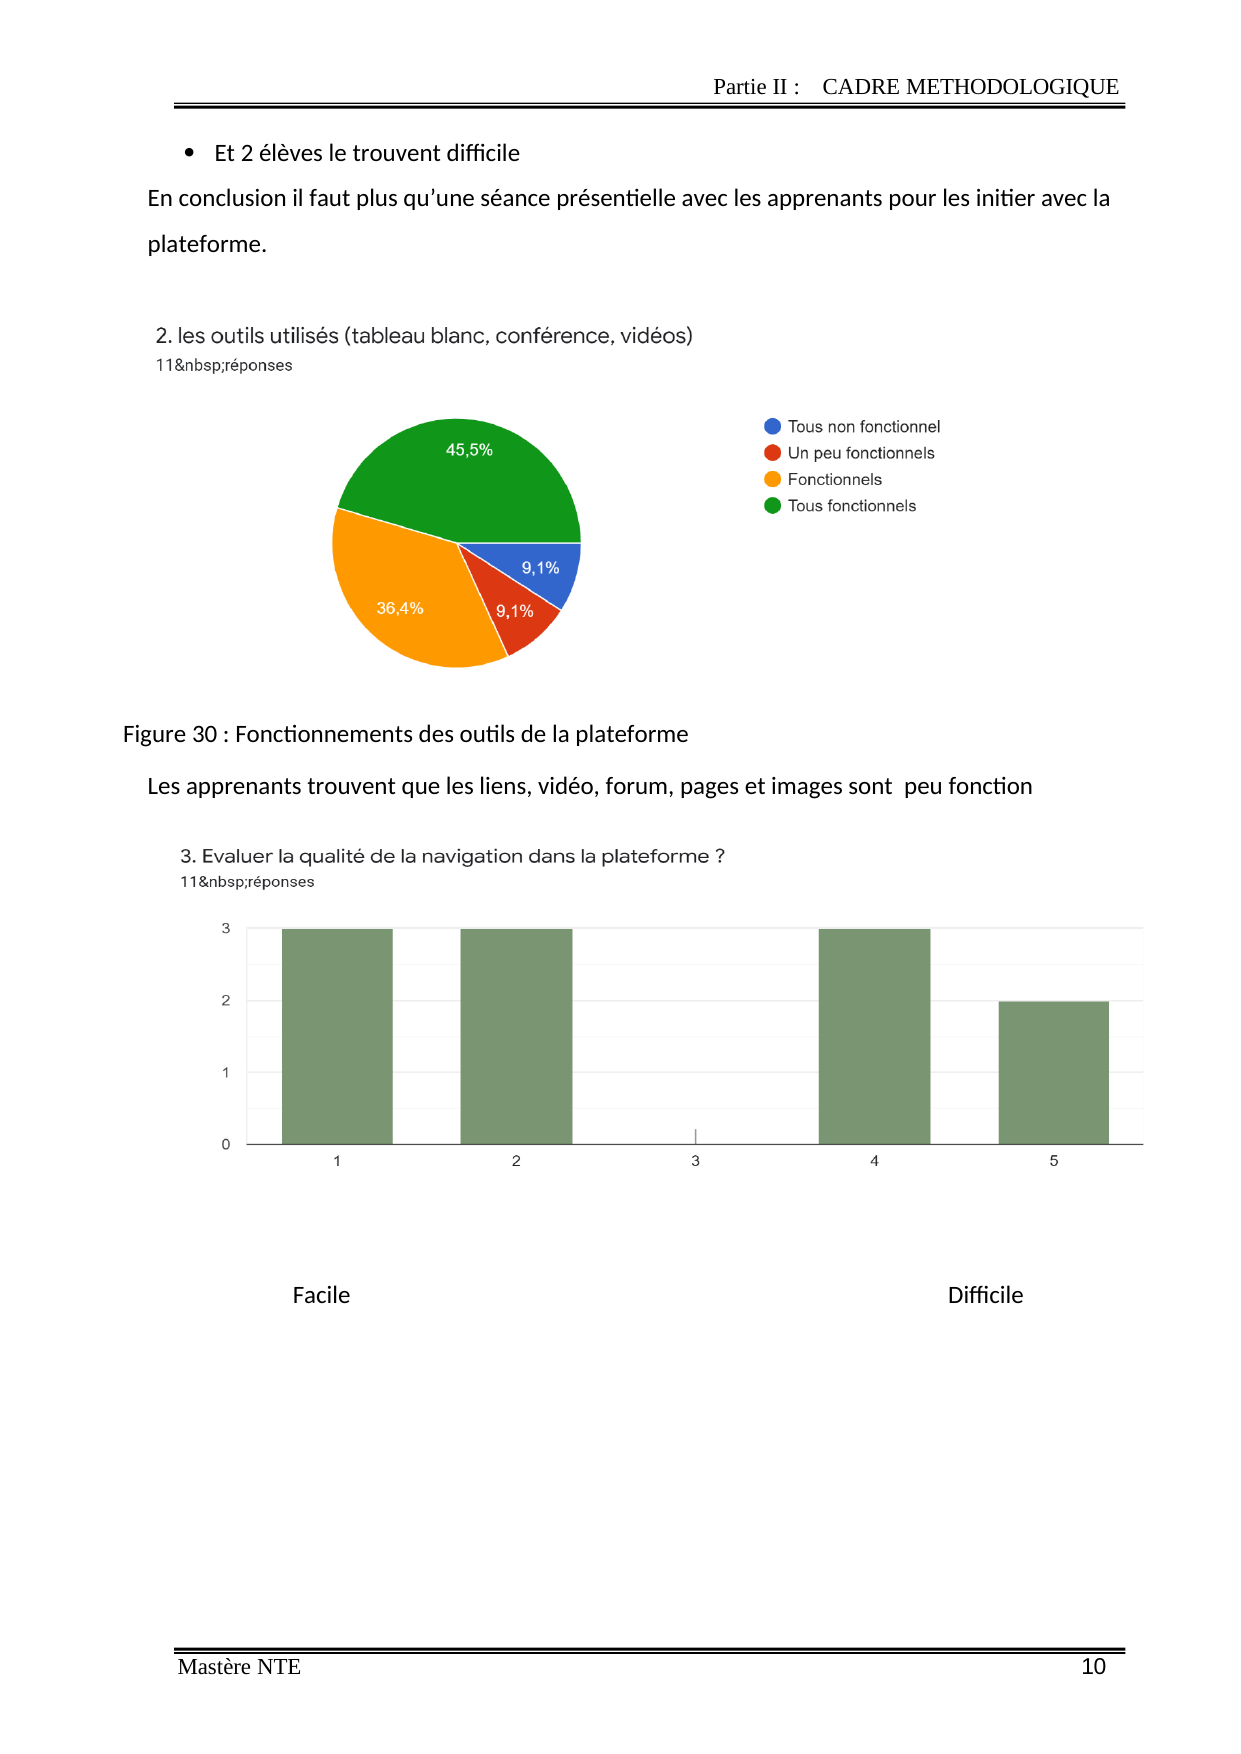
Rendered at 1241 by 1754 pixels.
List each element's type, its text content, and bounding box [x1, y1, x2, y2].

text Les apprenants trouvent que les liens, vidéo, forum, pages et images sont peu fonction [147, 770, 1127, 814]
text Facile Difficile [123, 1279, 1137, 1309]
subtitle Figure 30 : Fonctionnements des outils de la plateforme [123, 718, 1127, 749]
picture [147, 814, 1144, 1234]
picture [122, 287, 1137, 715]
list Et 2 élèves le trouvent difficile [185, 137, 1127, 168]
text En conclusion il faut plus qu’une séance présentielle avec les apprenants pour les initier avec la plateforme. [147, 182, 1127, 258]
